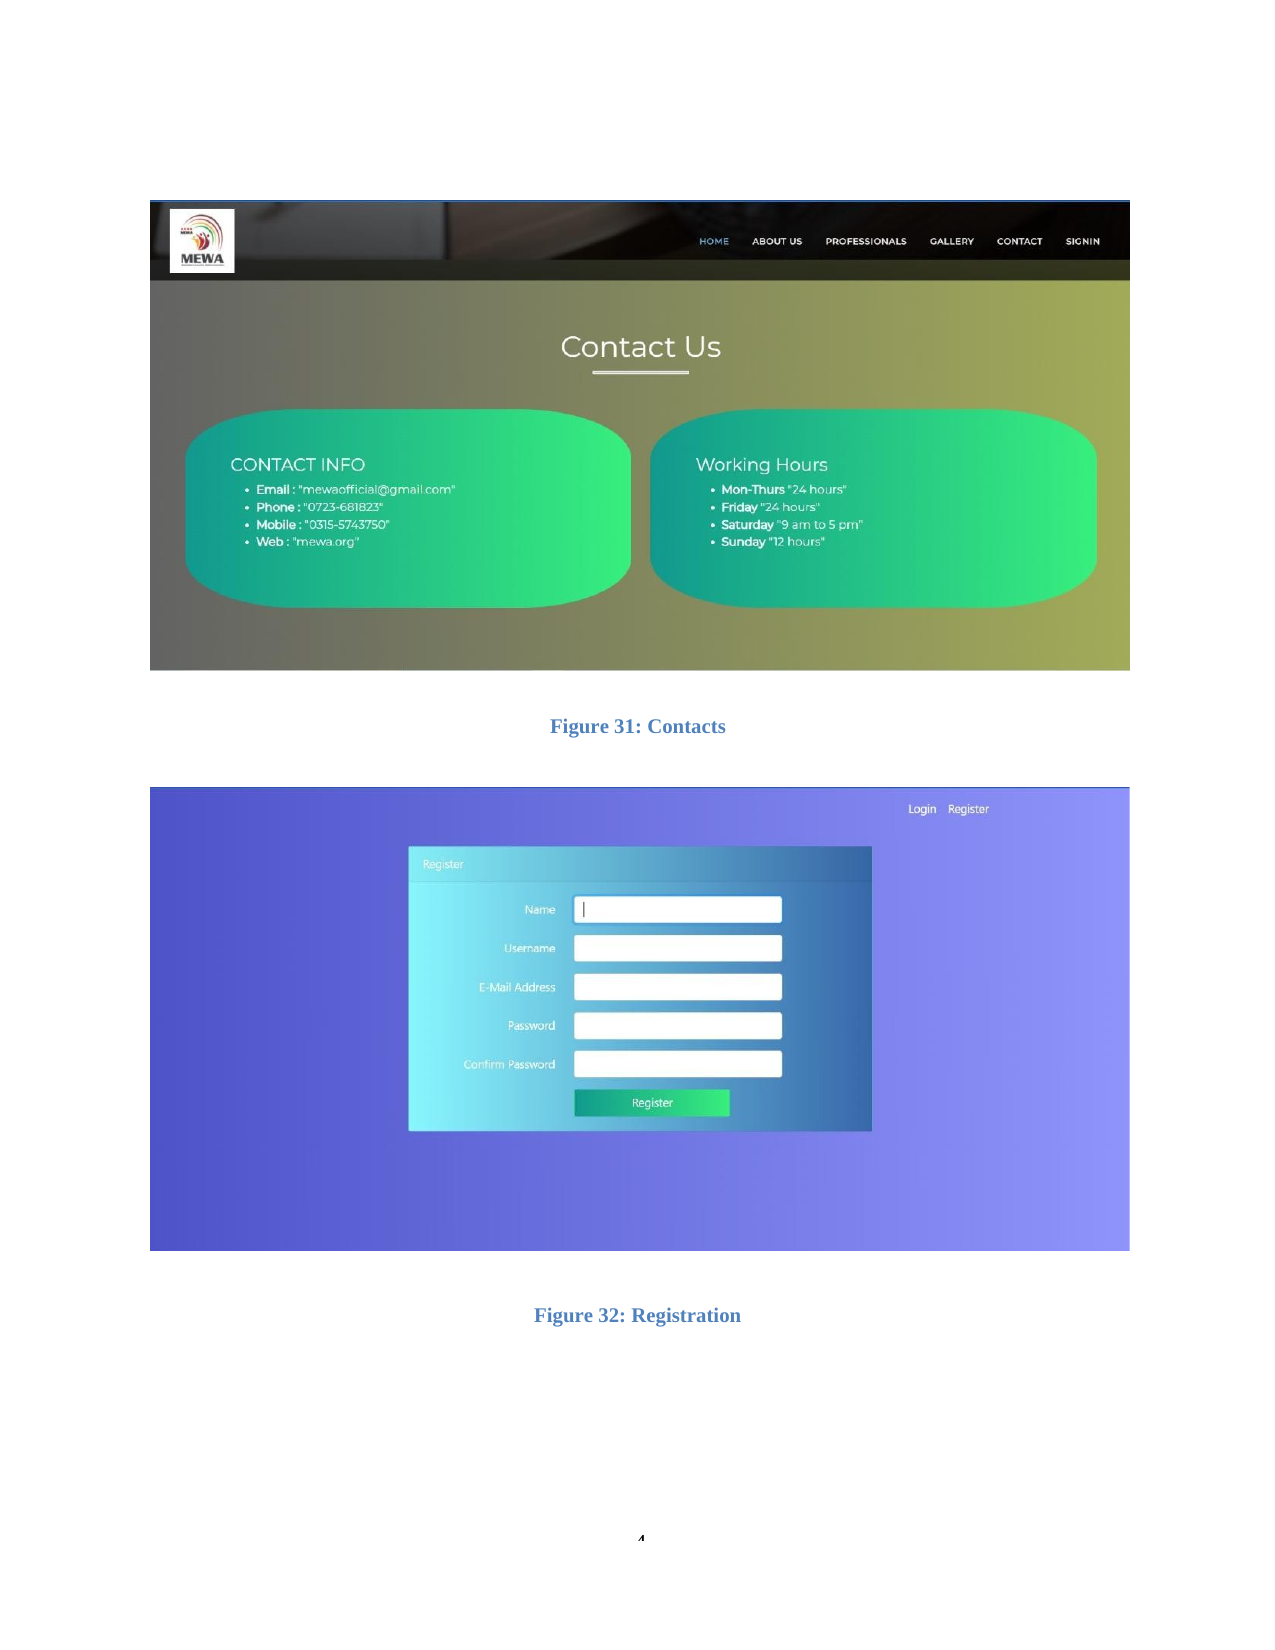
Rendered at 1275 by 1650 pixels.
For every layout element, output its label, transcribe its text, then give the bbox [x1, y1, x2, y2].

picture [150, 200, 1130, 671]
text Figure 32: Registration [445, 1303, 830, 1327]
picture [150, 787, 1130, 1251]
text Figure 31: Contacts [445, 714, 830, 738]
